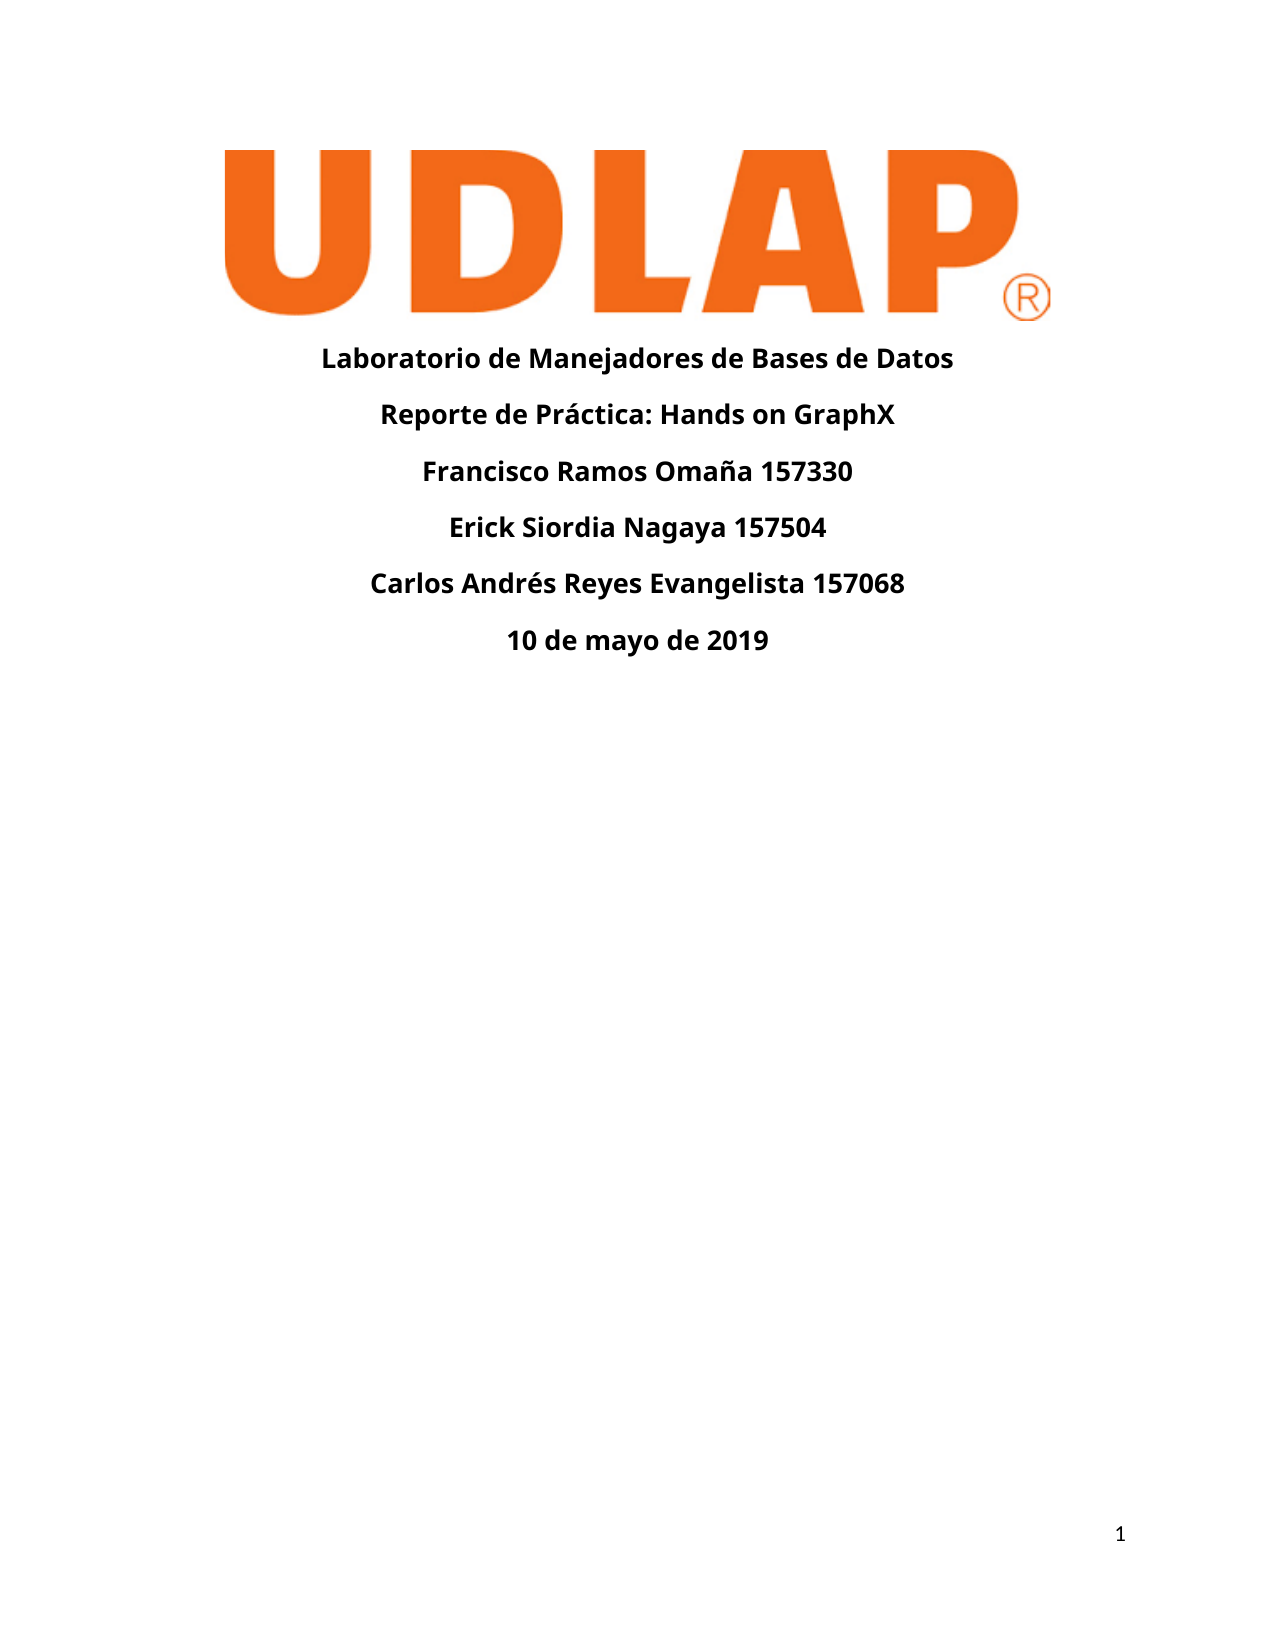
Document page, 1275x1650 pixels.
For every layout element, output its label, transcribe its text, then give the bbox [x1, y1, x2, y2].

picture [224, 150, 1051, 321]
text Francisco Ramos Omaña 157330 [150, 452, 1125, 489]
text Reporte de Práctica: Hands on GraphX [150, 396, 1125, 432]
text Laboratorio de Manejadores de Bases de Datos [150, 339, 1125, 376]
text Erick Siordia Nagaya 157504 [150, 508, 1125, 545]
text 10 de mayo de 2019 [150, 621, 1125, 658]
text Carlos Andrés Reyes Evangelista 157068 [150, 565, 1125, 602]
